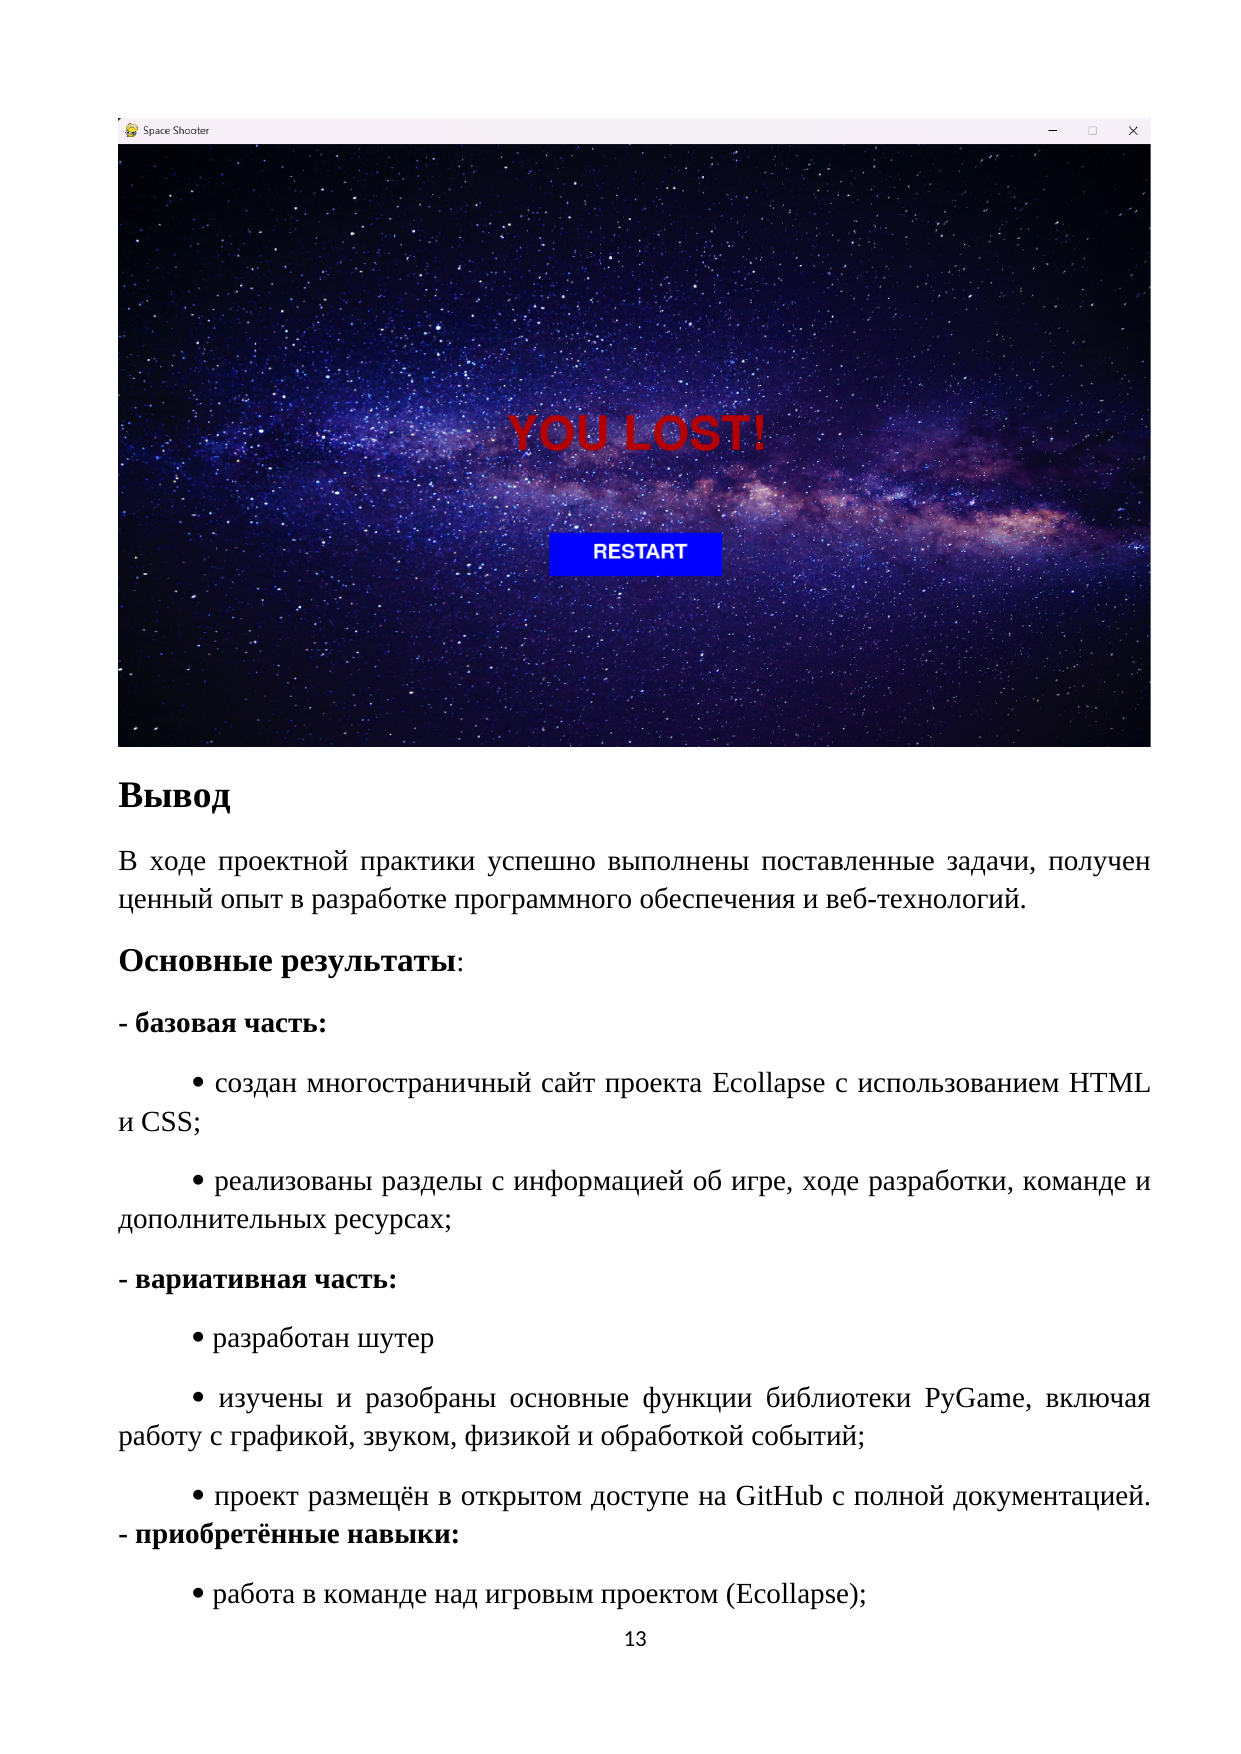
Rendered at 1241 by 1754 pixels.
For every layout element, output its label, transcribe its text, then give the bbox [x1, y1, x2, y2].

text изучены и разобраны основные функции библиотеки PyGame, включая работу с графикой, звуком, физикой и обработкой событий; [118, 1380, 1152, 1452]
text Вывод [118, 772, 1152, 816]
text проект размещён в открытом доступе на GitHub с полной документацией. - приобретённые навыки: [118, 1478, 1152, 1550]
text В ходе проектной практики успешно выполнены поставленные задачи, получен ценный опыт в разработке программного обеспечения и веб-технологий. [118, 843, 1152, 915]
text - базовая часть: [118, 1006, 1152, 1039]
text разработан шутер [118, 1320, 1152, 1354]
text - вариативная часть: [118, 1261, 1152, 1294]
text создан многостраничный сайт проекта Ecollapse с использованием HTML и CSS; [118, 1065, 1152, 1137]
text Основные результаты: [118, 941, 1152, 979]
text реализованы разделы с информацией об игре, ходе разработки, команде и дополнительных ресурсах; [118, 1163, 1152, 1235]
text работа в команде над игровым проектом (Ecollapse); [118, 1576, 1152, 1609]
picture [118, 118, 1151, 747]
